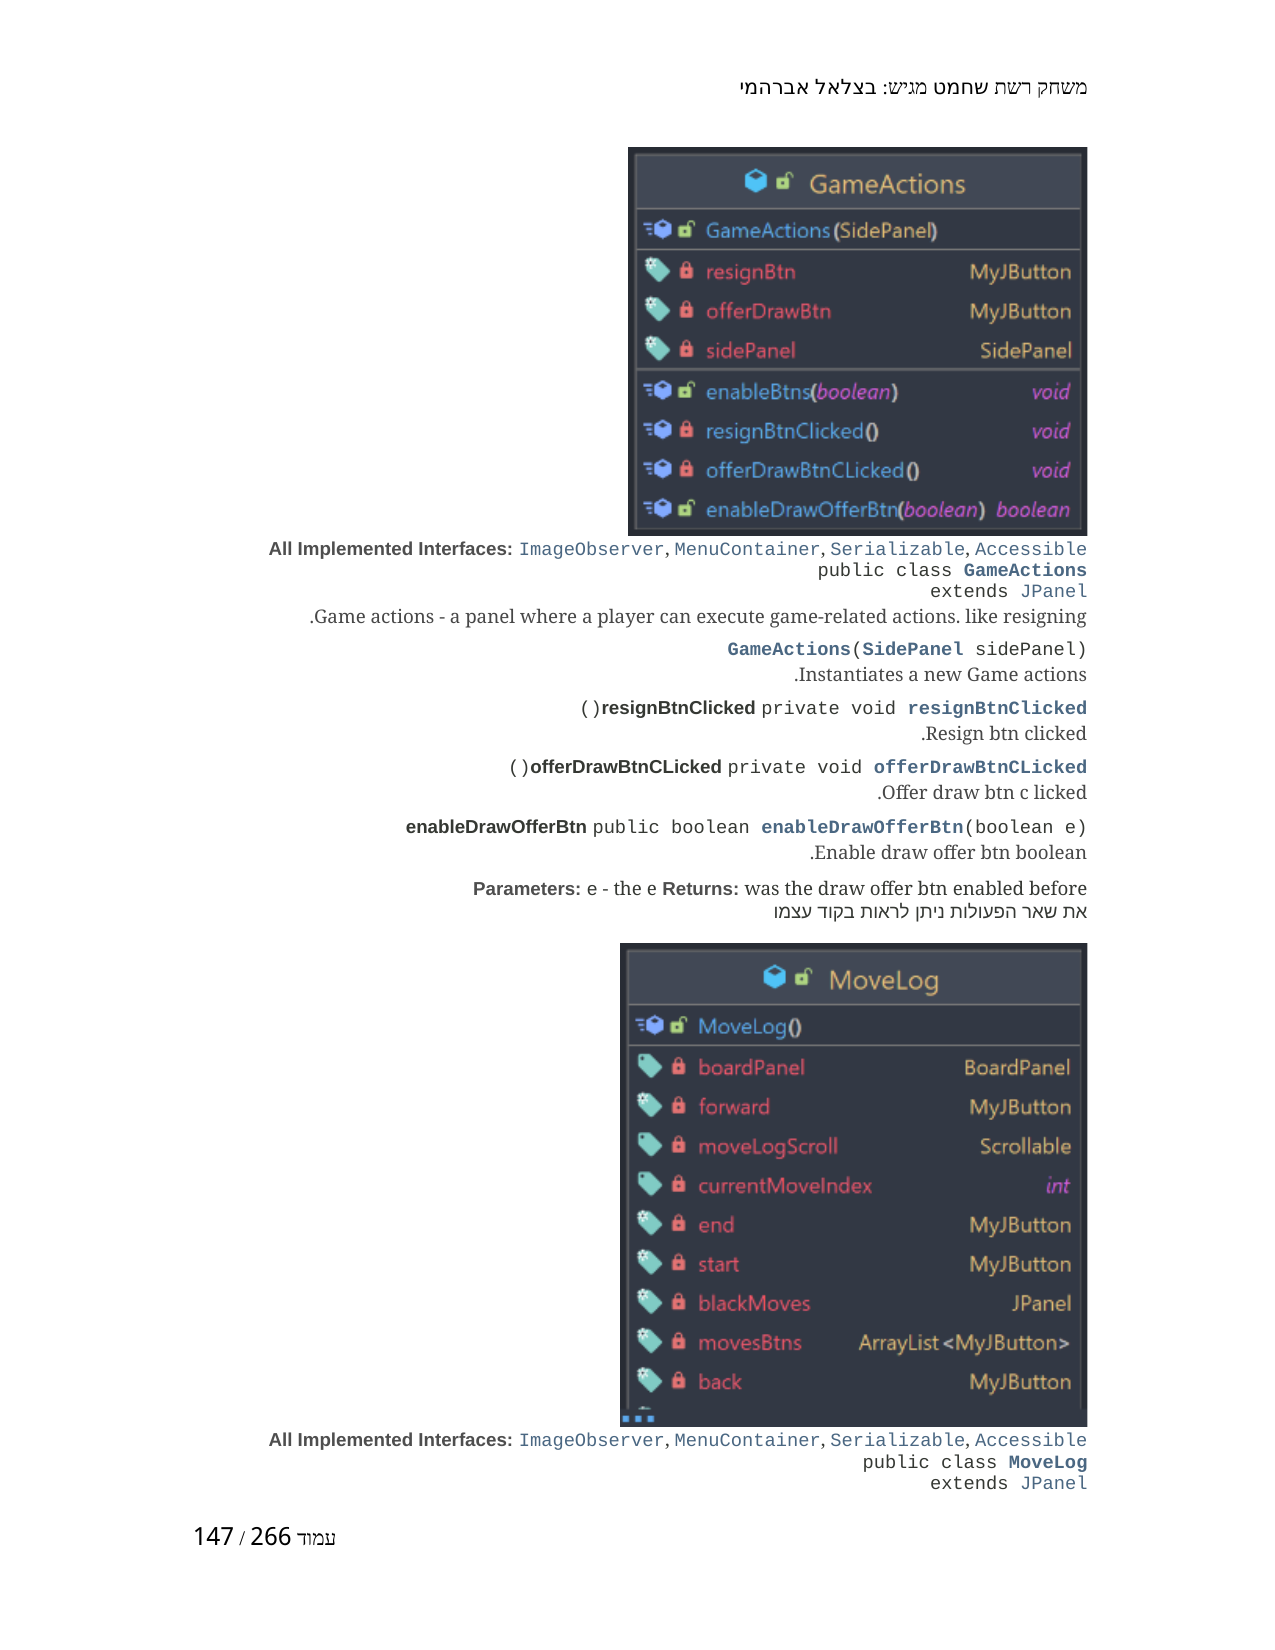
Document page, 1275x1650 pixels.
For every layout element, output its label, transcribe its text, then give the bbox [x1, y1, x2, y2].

text GameActions​(SidePanel sidePanel) [187, 639, 1087, 661]
text offerDrawBtnCLicked private void offerDrawBtnCLicked() [187, 756, 1087, 779]
picture [628, 147, 1088, 536]
text Enable draw offer btn boolean. [204, 839, 1087, 867]
text את שאר הפעולות ניתן לראות בקוד עצמו [187, 901, 1087, 922]
text enableDrawOfferBtn public boolean enableDrawOfferBtn​(boolean e) [187, 816, 1087, 839]
text Resign btn clicked. [204, 720, 1087, 748]
text All Implemented Interfaces: ImageObserver, MenuContainer, Serializable, Accessible [187, 1427, 1087, 1452]
text All Implemented Interfaces: ImageObserver, MenuContainer, Serializable, Accessible [187, 535, 1087, 561]
text extends JPanel [187, 582, 1087, 603]
text Game actions - a panel where a player can execute game-related actions. like resigning. [204, 603, 1087, 631]
text Offer draw btn c licked. [204, 779, 1087, 807]
text public class MoveLog [187, 1452, 1087, 1474]
text extends JPanel [187, 1474, 1087, 1495]
text Parameters: e - the e Returns: was the draw offer btn enabled before [187, 875, 1087, 901]
text Instantiates a new Game actions. [204, 661, 1087, 689]
picture [620, 943, 1088, 1427]
text resignBtnClicked private void resignBtnClicked() [187, 697, 1087, 720]
text public class GameActions [187, 561, 1087, 582]
